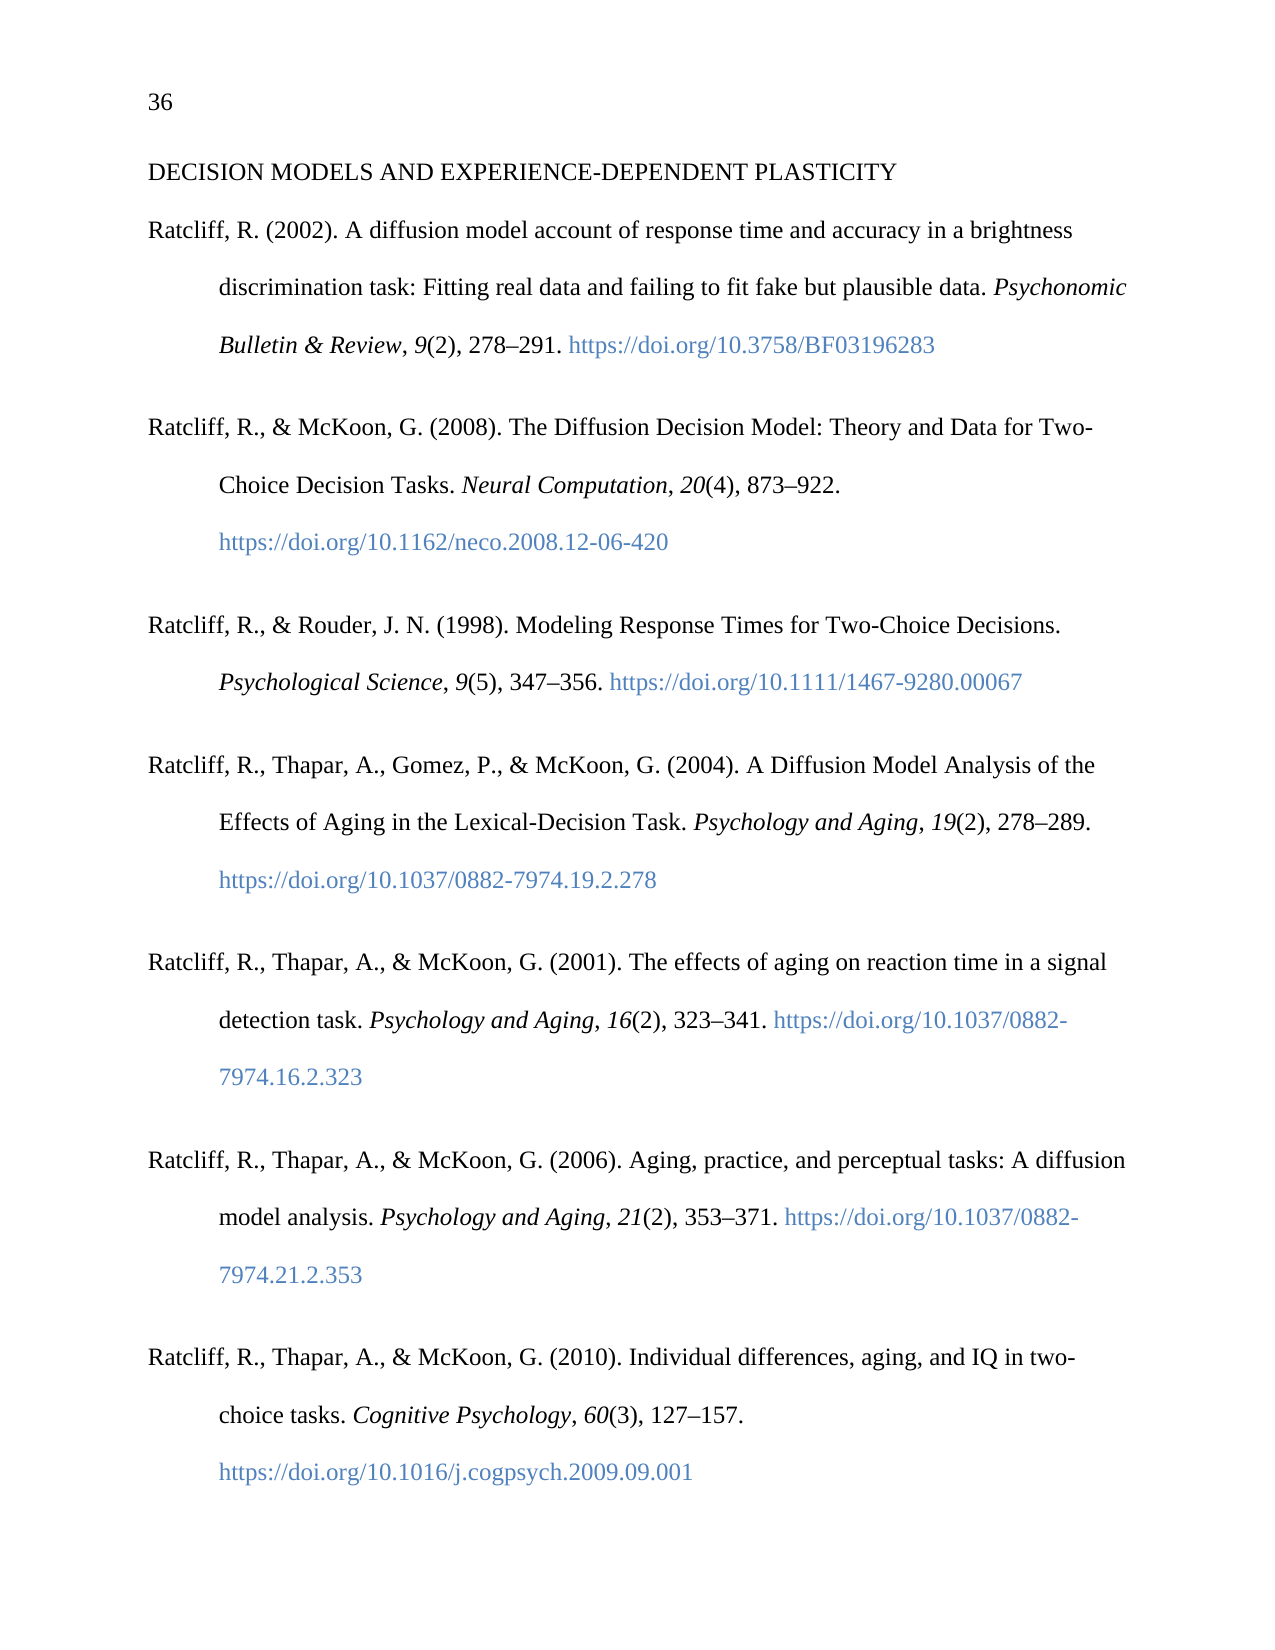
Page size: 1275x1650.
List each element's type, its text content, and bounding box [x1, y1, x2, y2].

text Ratcliff, R., & Rouder, J. N. (1998). Modeling Response Times for Two-Choice Decisions. Psychological Science, 9(5), 347–356. https://doi.org/10.1111/1467-9280.00067 [148, 610, 1127, 696]
text Ratcliff, R., & McKoon, G. (2008). The Diffusion Decision Model: Theory and Data for Two-Choice Decision Tasks. Neural Computation, 20(4), 873–922. https://doi.org/10.1162/neco.2008.12-06-420 [148, 412, 1127, 556]
text Ratcliff, R., Thapar, A., & McKoon, G. (2001). The effects of aging on reaction time in a signal detection task. Psychology and Aging, 16(2), 323–341. https://doi.org/10.1037/0882-7974.16.2.323 [148, 947, 1127, 1091]
text Ratcliff, R., Thapar, A., & McKoon, G. (2006). Aging, practice, and perceptual tasks: A diffusion model analysis. Psychology and Aging, 21(2), 353–371. https://doi.org/10.1037/0882-7974.21.2.353 [148, 1145, 1127, 1289]
text Ratcliff, R., Thapar, A., Gomez, P., & McKoon, G. (2004). A Diffusion Model Analysis of the Effects of Aging in the Lexical-Decision Task. Psychology and Aging, 19(2), 278–289. https://doi.org/10.1037/0882-7974.19.2.278 [148, 750, 1127, 894]
text Ratcliff, R., Thapar, A., & McKoon, G. (2010). Individual differences, aging, and IQ in two-choice tasks. Cognitive Psychology, 60(3), 127–157. https://doi.org/10.1016/j.cogpsych.2009.09.001 [148, 1342, 1127, 1486]
text Ratcliff, R. (2002). A diffusion model account of response time and accuracy in a brightness discrimination task: Fitting real data and failing to fit fake but plausible data. Psychonomic Bulletin & Review, 9(2), 278–291. https://doi.org/10.3758/BF03196283 [148, 215, 1127, 359]
